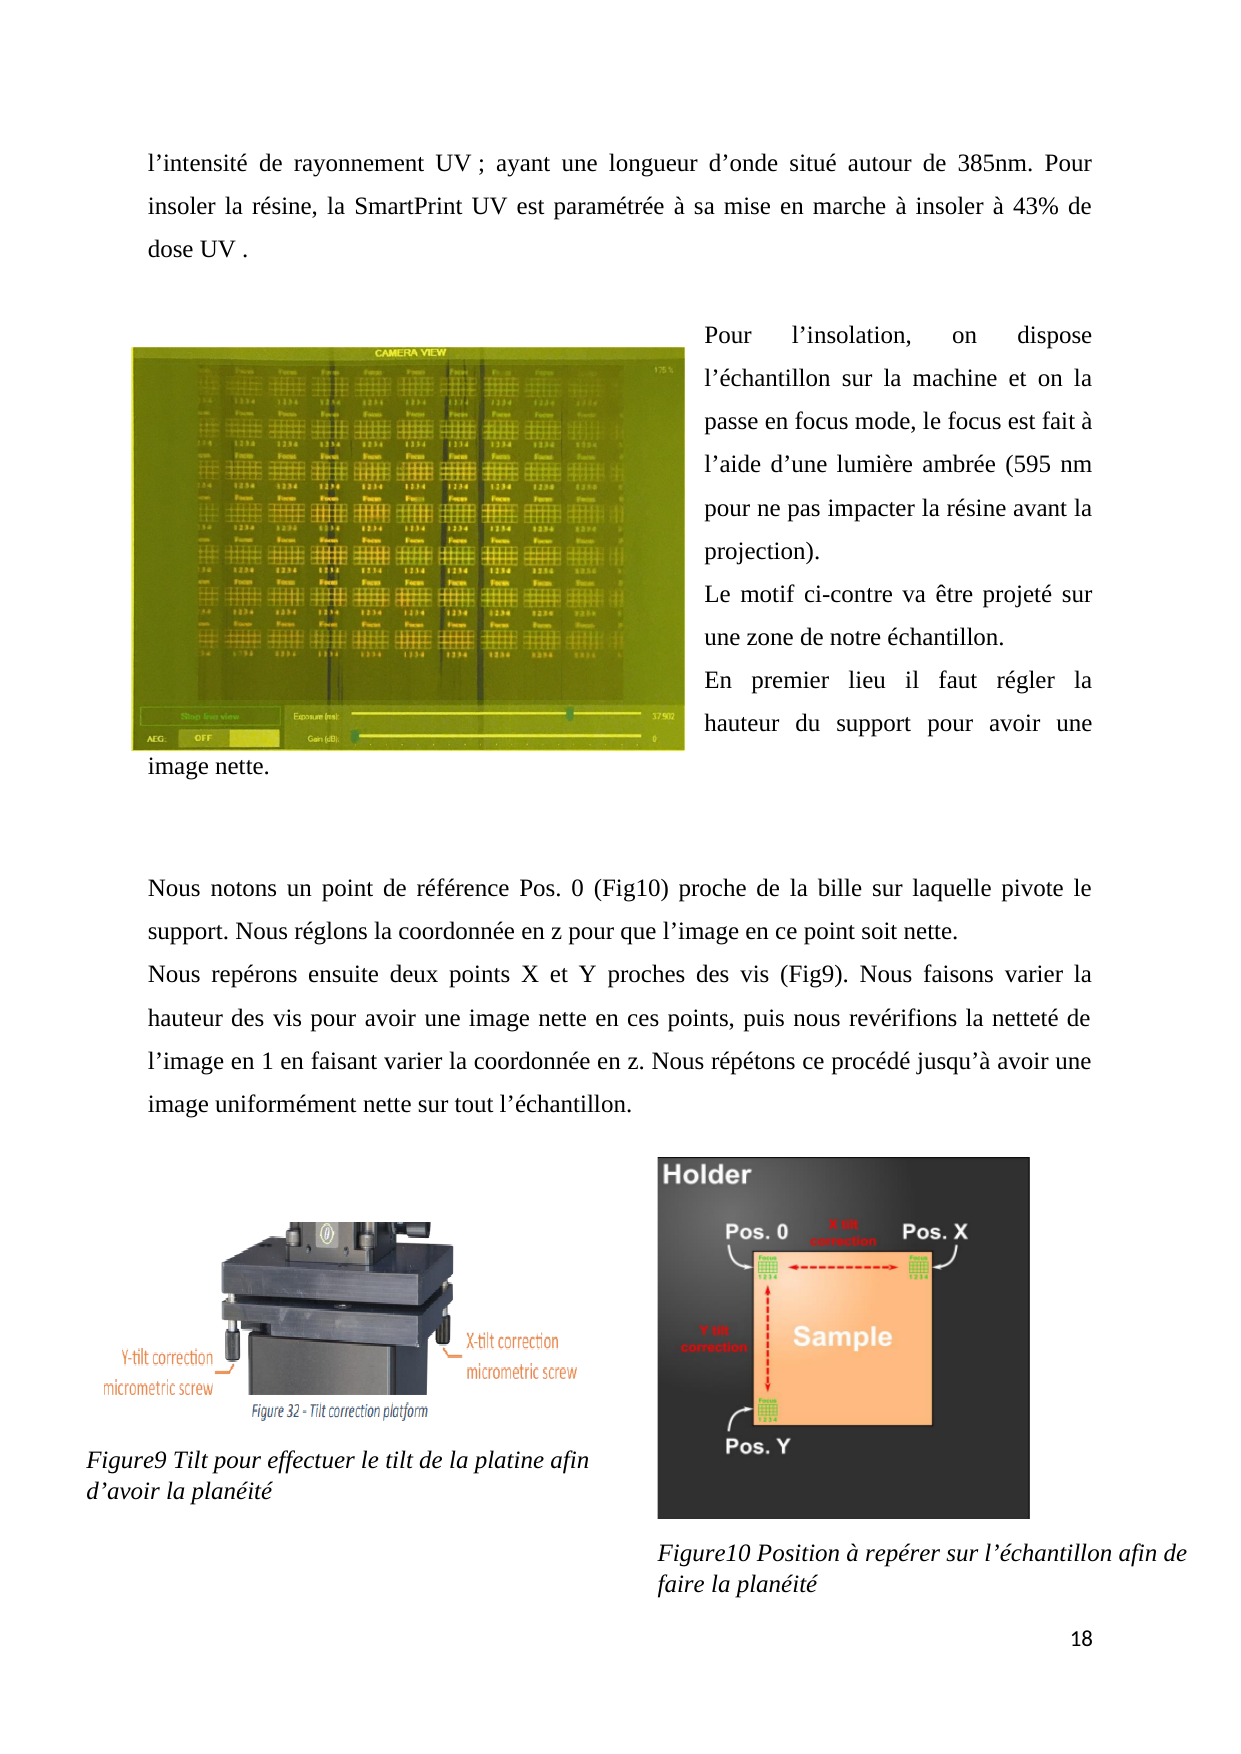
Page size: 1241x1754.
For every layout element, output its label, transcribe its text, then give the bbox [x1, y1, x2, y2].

text En premier lieu il faut régler la hauteur du support pour avoir une image nette. [148, 665, 1093, 780]
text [148, 148, 1093, 263]
picture [131, 346, 686, 751]
text Nous repérons ensuite deux points X et Y proches des vis (Fig9). Nous faisons varier la hauteur des vis pour avoir une image nette en ces points, puis nous revérifions la netteté de l’image en 1 en faisant varier la coordonnée en z. Nous répétons ce procédé jusqu’à avoir une image uniformément nette sur tout l’échantillon. [148, 959, 1093, 1118]
text Nous notons un point de référence Pos. 0 (Fig10) proche de la bille sur laquelle pivote le support. Nous réglons la coordonnée en z pour que l’image en ce point soit nette. [148, 873, 1093, 945]
picture [86, 1222, 587, 1427]
text Pour l’insolation, on dispose l’échantillon sur la machine et on la passe en focus mode, le focus est fait à l’aide d’une lumière ambrée (595 nm pour ne pas impacter la résine avant la projection). [148, 320, 1093, 564]
picture [657, 1156, 1032, 1519]
text Le motif ci-contre va être projeté sur une zone de notre échantillon. [686, 579, 1093, 651]
